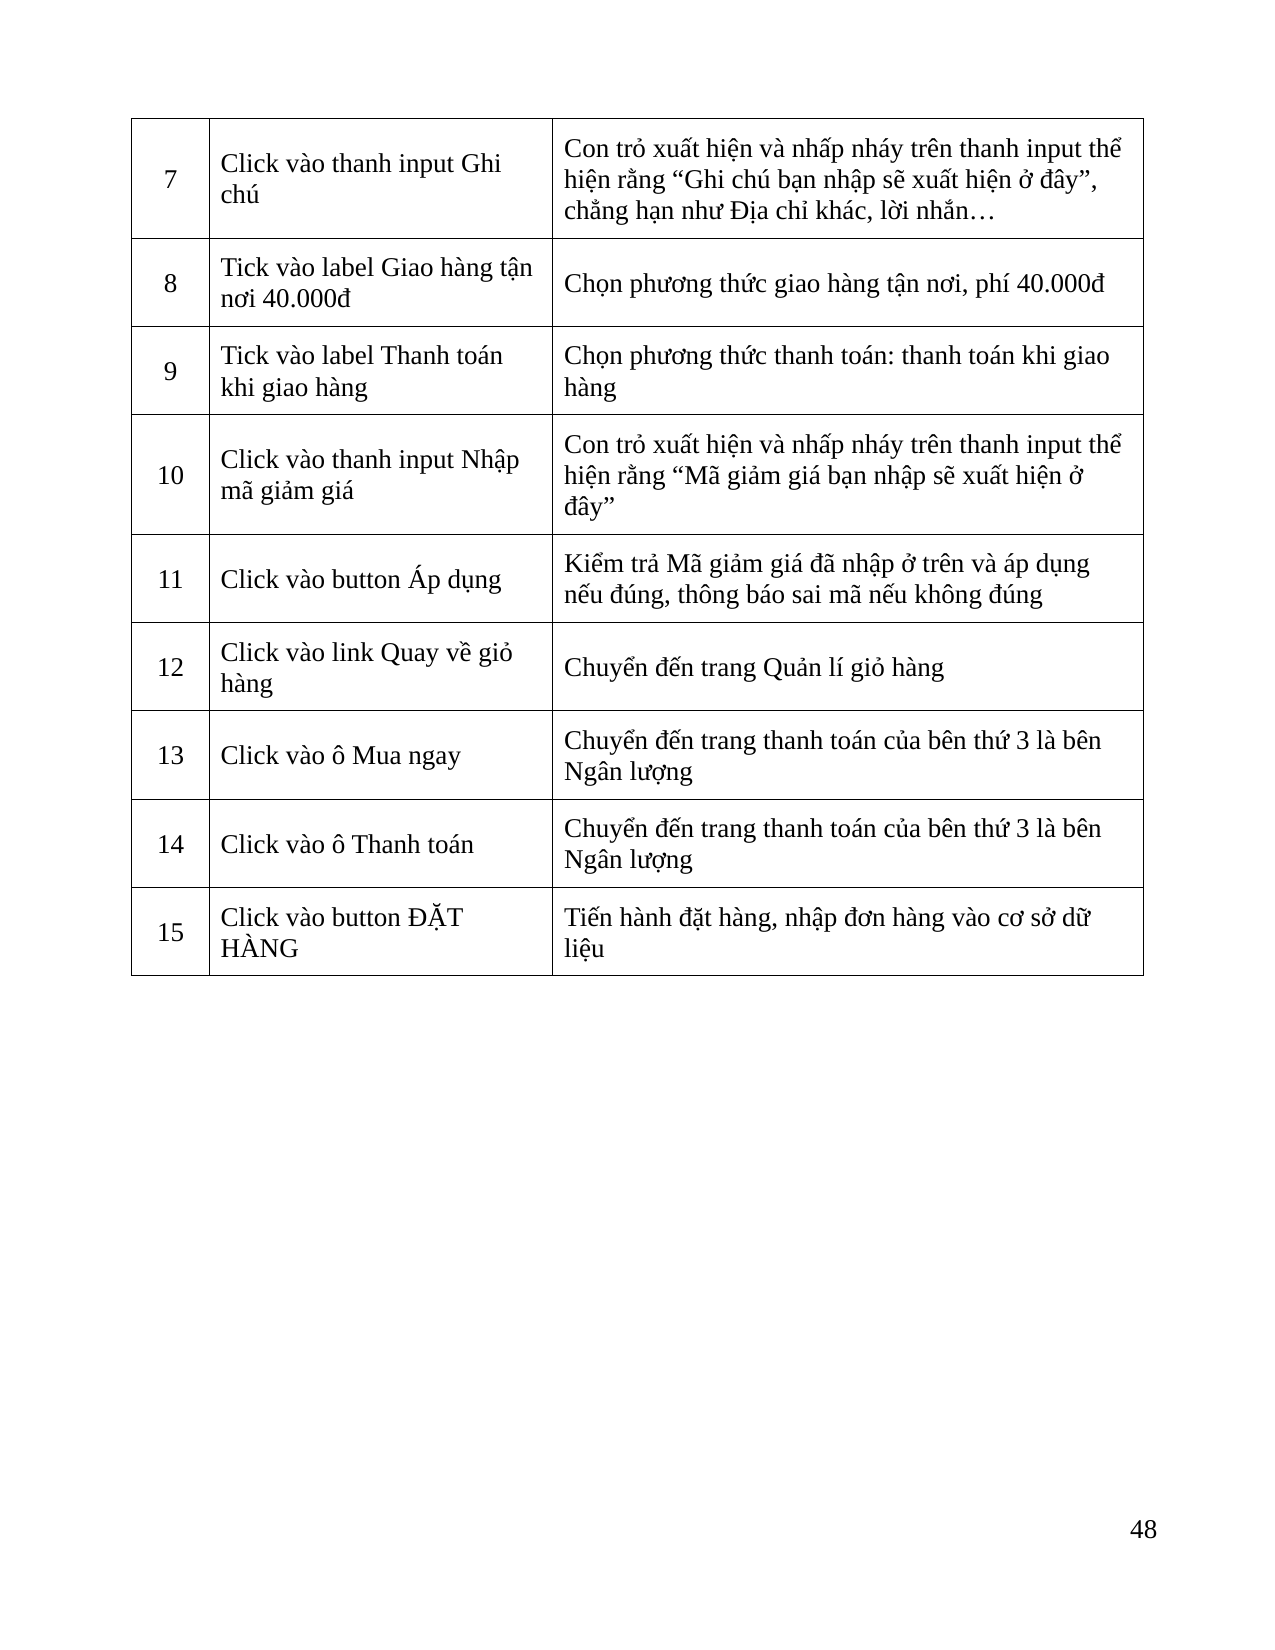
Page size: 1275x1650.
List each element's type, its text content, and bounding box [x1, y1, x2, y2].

table_cell Click vào link Quay về giỏ hàng [210, 623, 552, 710]
table_cell Kiểm trả Mã giảm giá đã nhập ở trên và áp dụng nếu đúng, thông báo sai mã nếu không đúng [553, 535, 1143, 622]
table_cell 9 [132, 327, 209, 414]
table_cell Click vào button Áp dụng [210, 535, 552, 622]
table_cell Con trỏ xuất hiện và nhấp nháy trên thanh input thể hiện rằng “Mã giảm giá bạn nhập sẽ xuất hiện ở đây” [553, 415, 1143, 534]
table_cell 10 [132, 415, 209, 534]
table_cell Chuyển đến trang thanh toán của bên thứ 3 là bên Ngân lượng [553, 711, 1143, 799]
table_cell Chọn phương thức thanh toán: thanh toán khi giao hàng [553, 327, 1143, 414]
table_cell Tick vào label Giao hàng tận nơi 40.000đ [210, 239, 552, 326]
table_cell 7 [132, 119, 209, 238]
table_cell Con trỏ xuất hiện và nhấp nháy trên thanh input thể hiện rằng “Ghi chú bạn nhập sẽ xuất hiện ở đây”, chẳng hạn như Địa chỉ khác, lời nhắn… [553, 119, 1143, 238]
table_cell Chọn phương thức giao hàng tận nơi, phí 40.000đ [553, 239, 1143, 326]
table_cell 13 [132, 711, 209, 799]
table_cell 12 [132, 623, 209, 710]
table_cell 8 [132, 239, 209, 326]
table_cell Tiến hành đặt hàng, nhập đơn hàng vào cơ sở dữ liệu [553, 888, 1143, 975]
table_cell Click vào thanh input Ghi chú [210, 119, 552, 238]
table_cell 14 [132, 800, 209, 887]
table_cell 15 [132, 888, 209, 975]
table_cell Click vào ô Thanh toán [210, 800, 552, 887]
table_cell Chuyển đến trang Quản lí giỏ hàng [553, 623, 1143, 710]
table_cell Click vào thanh input Nhập mã giảm giá [210, 415, 552, 534]
table_cell Chuyển đến trang thanh toán của bên thứ 3 là bên Ngân lượng [553, 800, 1143, 887]
table_cell Click vào ô Mua ngay [210, 711, 552, 799]
table_cell Tick vào label Thanh toán khi giao hàng [210, 327, 552, 414]
table_cell 11 [132, 535, 209, 622]
table_cell Click vào button ĐẶT HÀNG [210, 888, 552, 975]
